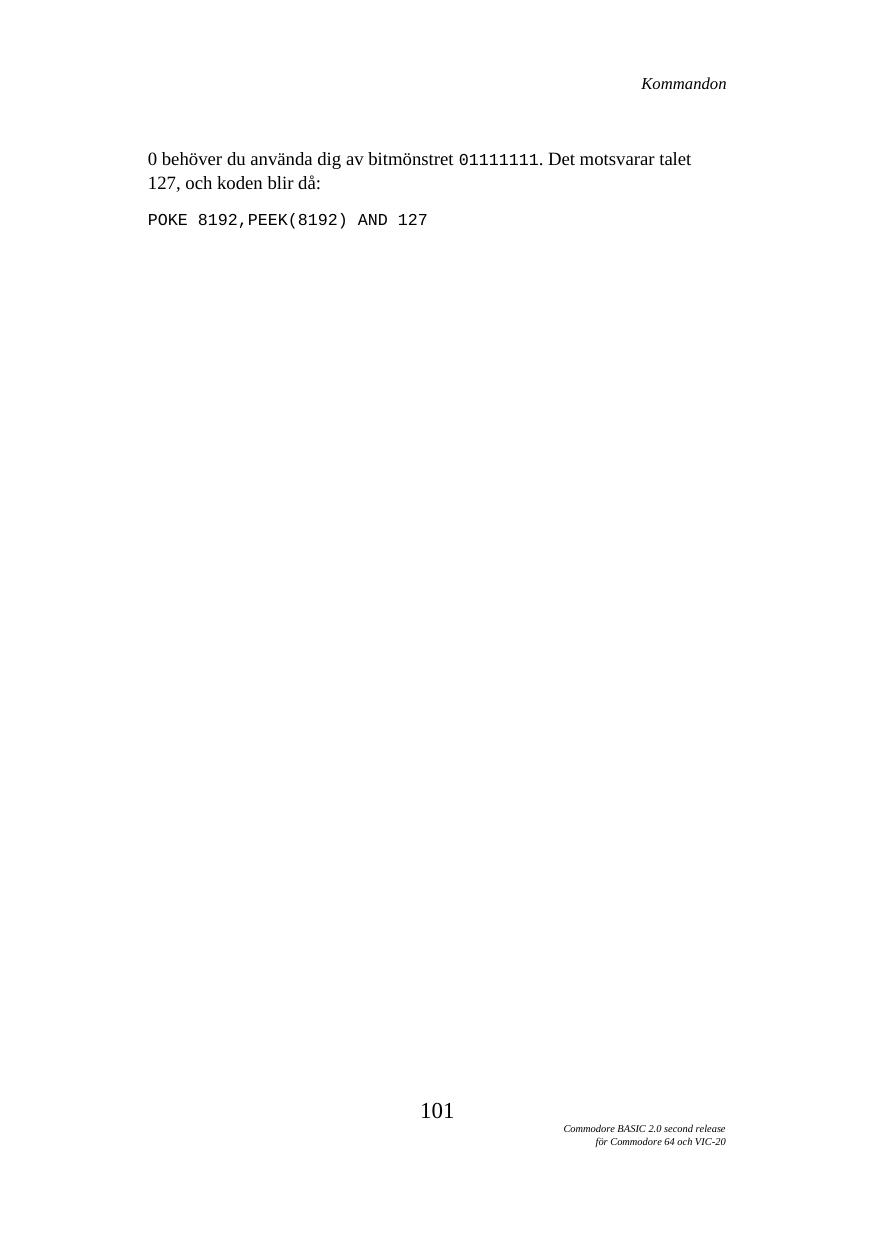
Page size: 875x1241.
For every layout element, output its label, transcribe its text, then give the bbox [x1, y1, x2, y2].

text POKE 8192,PEEK(8192) AND 127 [148, 212, 726, 231]
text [148, 148, 726, 193]
